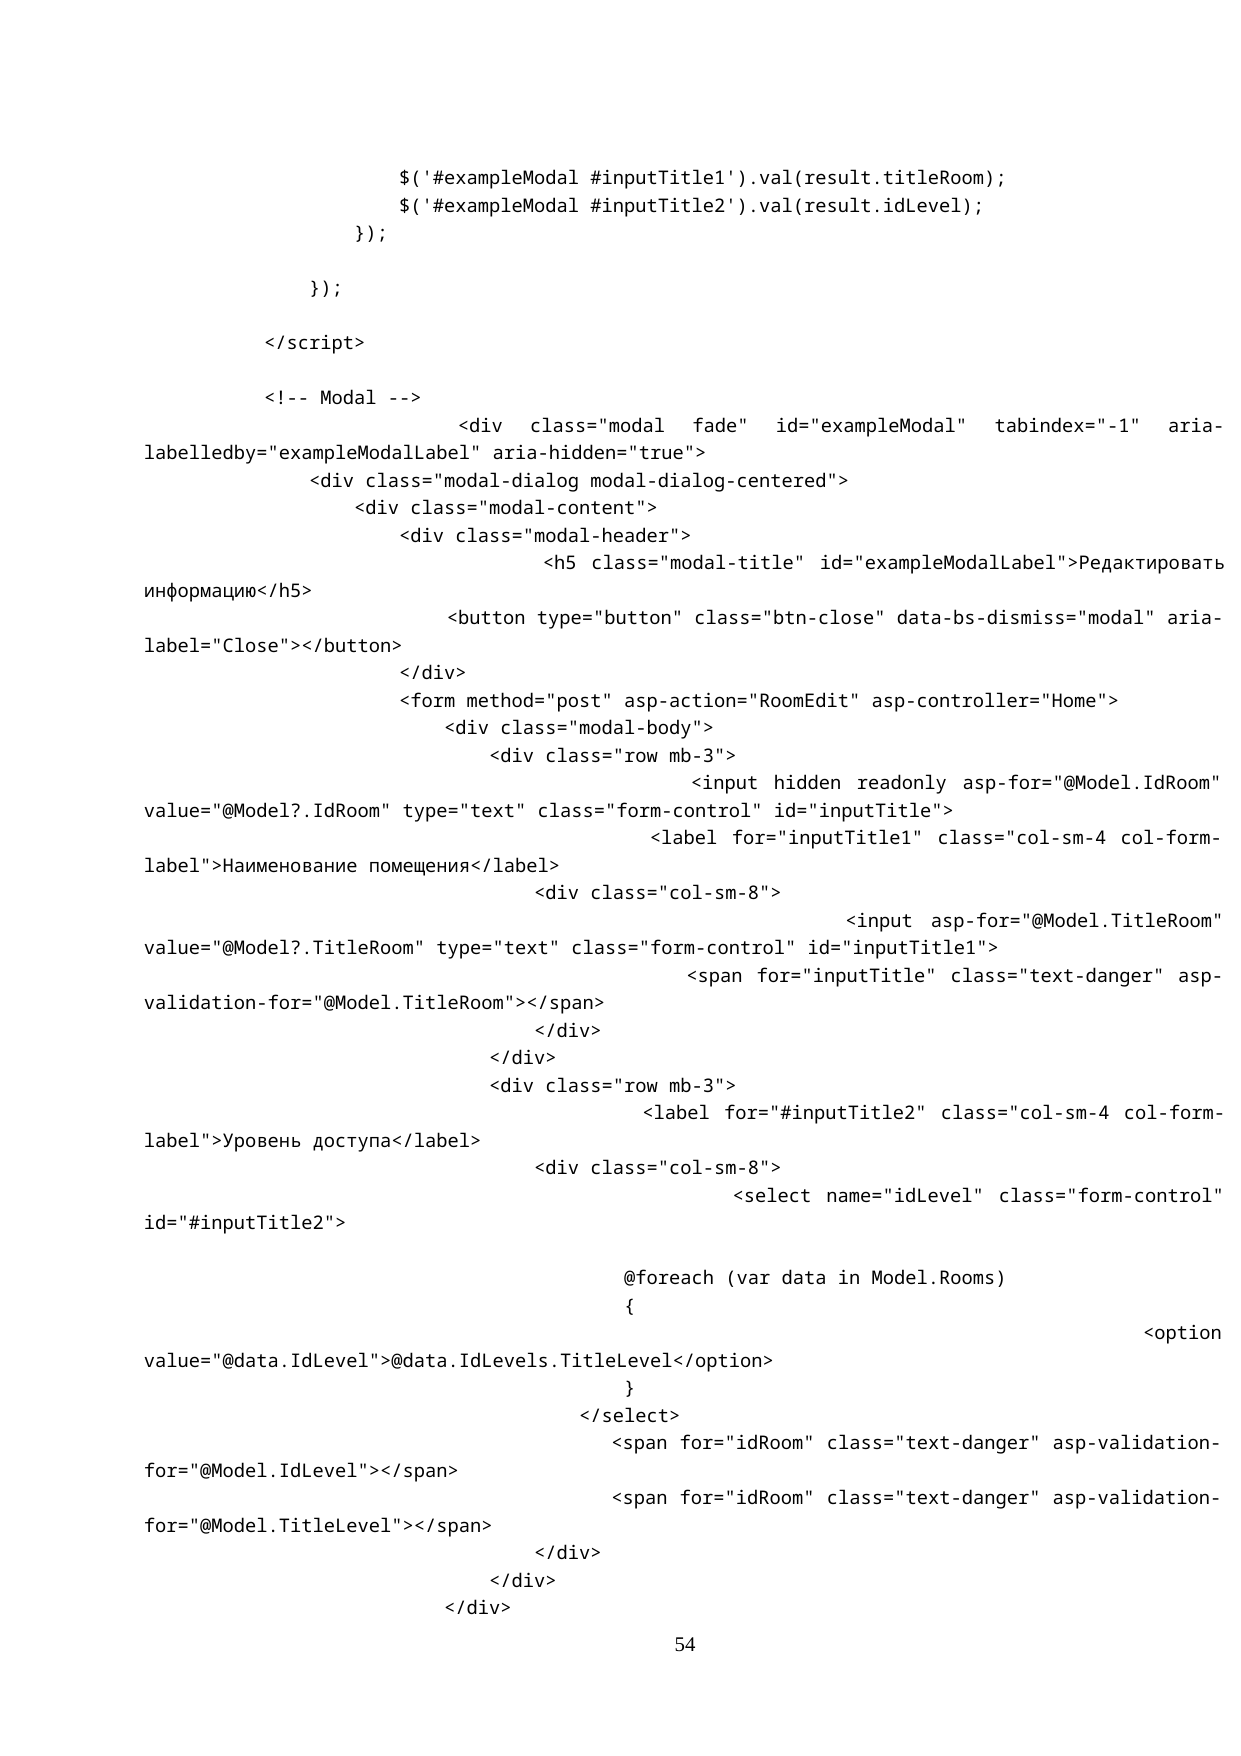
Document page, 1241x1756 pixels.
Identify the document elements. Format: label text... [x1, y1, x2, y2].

text @foreach (var data in Model.Rooms) [129, 1264, 1226, 1290]
text { [129, 1292, 1226, 1318]
text }); [129, 219, 1226, 245]
text <div class="modal-body"> [129, 714, 1226, 740]
text $('#exampleModal #inputTitle1').val(result.titleRoom); [129, 164, 1226, 190]
text </script> [129, 329, 1226, 355]
text <span for="idRoom" class="text-danger" asp-validation-for="@Model.TitleLevel"></span> [129, 1484, 1226, 1538]
text <div class="modal-header"> [129, 522, 1226, 548]
text <div class="row mb-3"> [129, 1072, 1226, 1098]
text <h5 class="modal-title" id="exampleModalLabel">Редактировать информацию</h5> [129, 549, 1226, 603]
text <form method="post" asp-action="RoomEdit" asp-controller="Home"> [129, 687, 1226, 713]
text $('#exampleModal #inputTitle2').val(result.idLevel); [129, 192, 1226, 218]
text <span for="inputTitle" class="text-danger" asp-validation-for="@Model.TitleRoom"></span> [129, 962, 1226, 1015]
text </div> [129, 1044, 1226, 1070]
text <button type="button" class="btn-close" data-bs-dismiss="modal" aria-label="Close"></button> [129, 604, 1226, 658]
text <input hidden readonly asp-for="@Model.IdRoom" value="@Model?.IdRoom" type="text" class="form-control" id="inputTitle"> [129, 769, 1226, 823]
text <!-- Modal --> [129, 384, 1226, 410]
text <div class="col-sm-8"> [129, 879, 1226, 905]
text </div> [129, 659, 1226, 685]
text <div class="modal-dialog modal-dialog-centered"> [129, 467, 1226, 493]
text <input asp-for="@Model.TitleRoom" value="@Model?.TitleRoom" type="text" class="form-control" id="inputTitle1"> [129, 907, 1226, 960]
text <div class="modal-content"> [129, 494, 1226, 520]
text <label for="inputTitle1" class="col-sm-4 col-form-label">Наименование помещения</label> [129, 824, 1226, 878]
text } [129, 1374, 1226, 1400]
text }); [129, 274, 1226, 300]
text <label for="#inputTitle2" class="col-sm-4 col-form-label">Уровень доступа</label> [129, 1099, 1226, 1153]
text <div class="modal fade" id="exampleModal" tabindex="-1" aria-labelledby="exampleModalLabel" aria-hidden="true"> [129, 412, 1226, 465]
text </div> [129, 1539, 1226, 1565]
text </div> [129, 1567, 1226, 1593]
text </select> [129, 1402, 1226, 1428]
text </div> [129, 1594, 1226, 1620]
text <div class="col-sm-8"> [129, 1154, 1226, 1180]
text <option value="@data.IdLevel">@data.IdLevels.TitleLevel</option> [129, 1319, 1226, 1373]
text <select name="idLevel" class="form-control" id="#inputTitle2"> [129, 1182, 1226, 1235]
text <div class="row mb-3"> [129, 742, 1226, 768]
text <span for="idRoom" class="text-danger" asp-validation-for="@Model.IdLevel"></span> [129, 1429, 1226, 1483]
text </div> [129, 1017, 1226, 1043]
